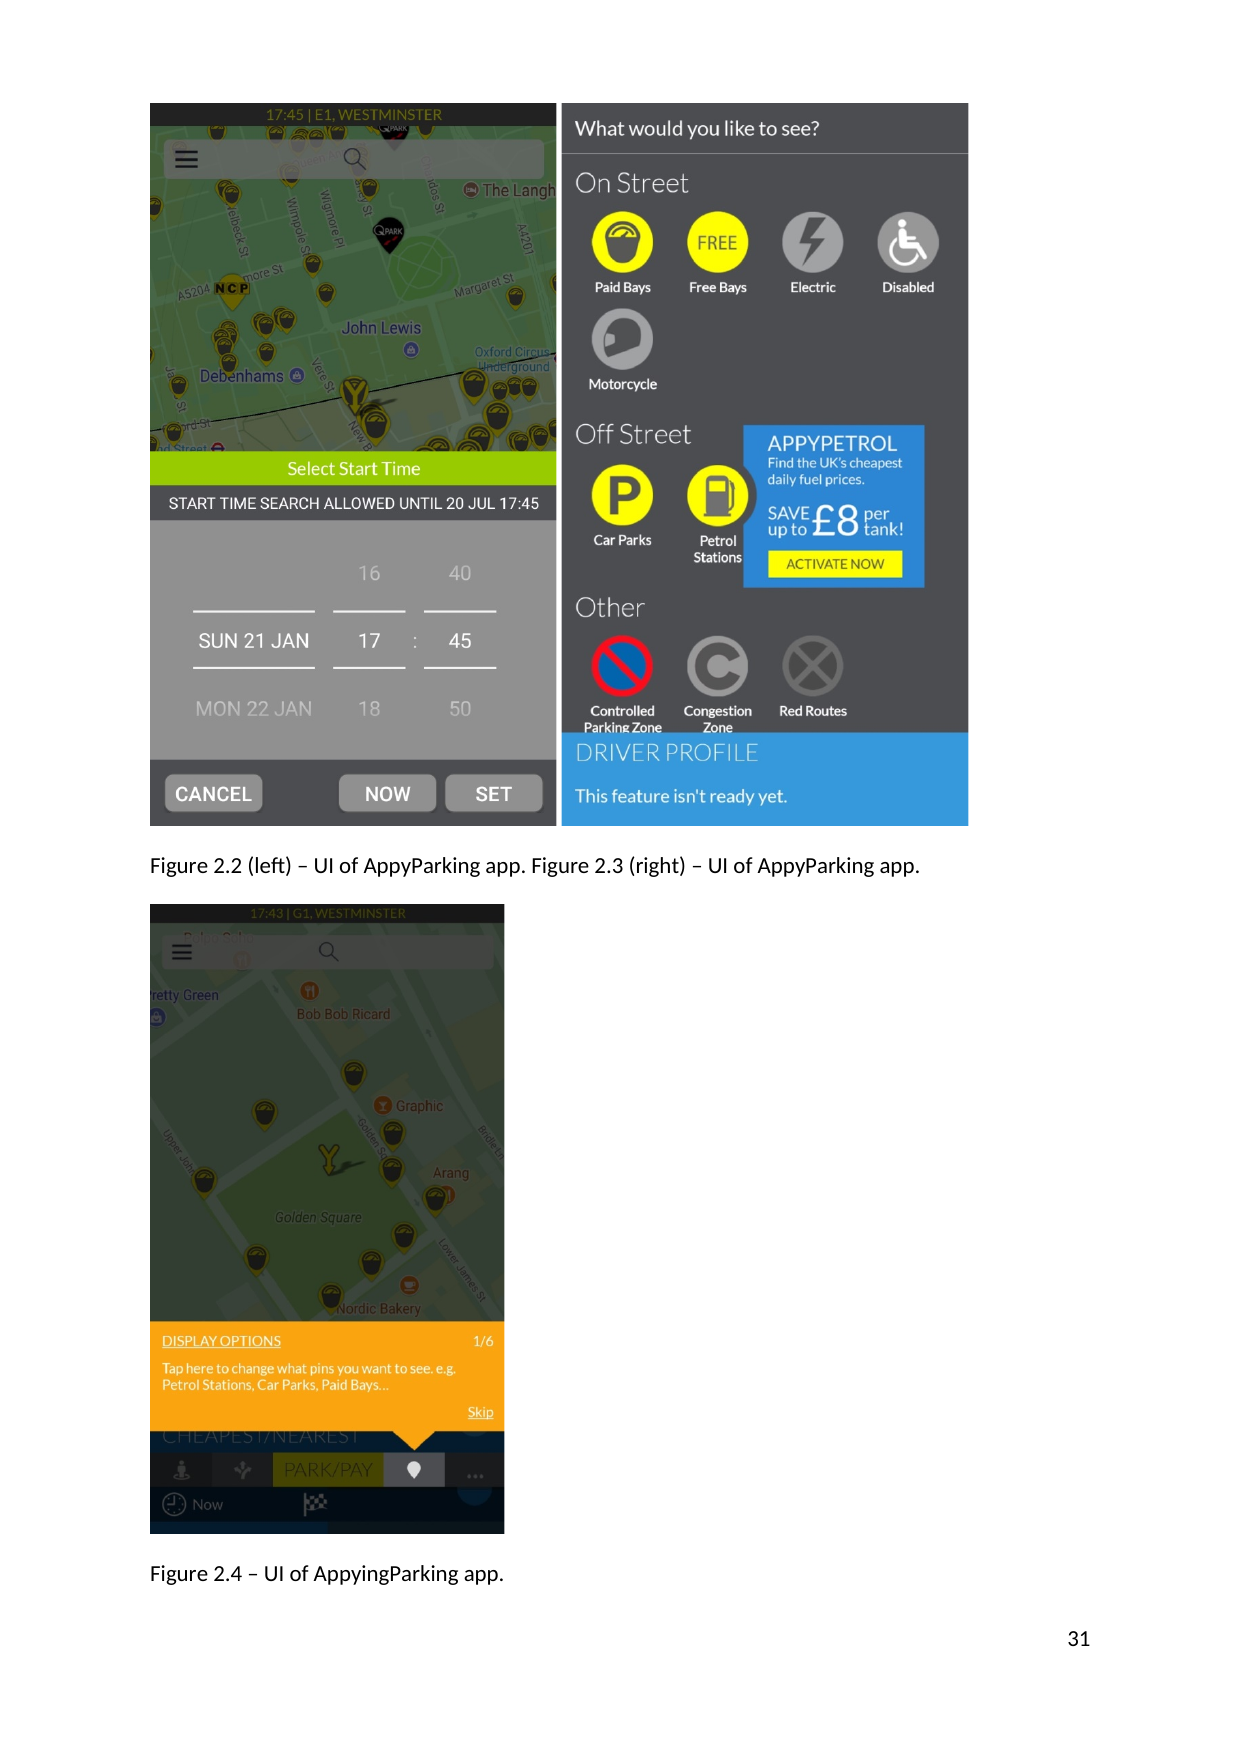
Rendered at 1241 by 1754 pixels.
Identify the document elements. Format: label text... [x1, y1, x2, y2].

text Figure 2.4 – UI of AppyingParking app. [150, 1559, 1090, 1587]
picture [150, 103, 557, 826]
picture [561, 103, 969, 826]
picture [150, 904, 505, 1534]
text Figure 2.2 (left) – UI of AppyParking app. Figure 2.3 (right) – UI of AppyParking app. [150, 851, 1090, 879]
